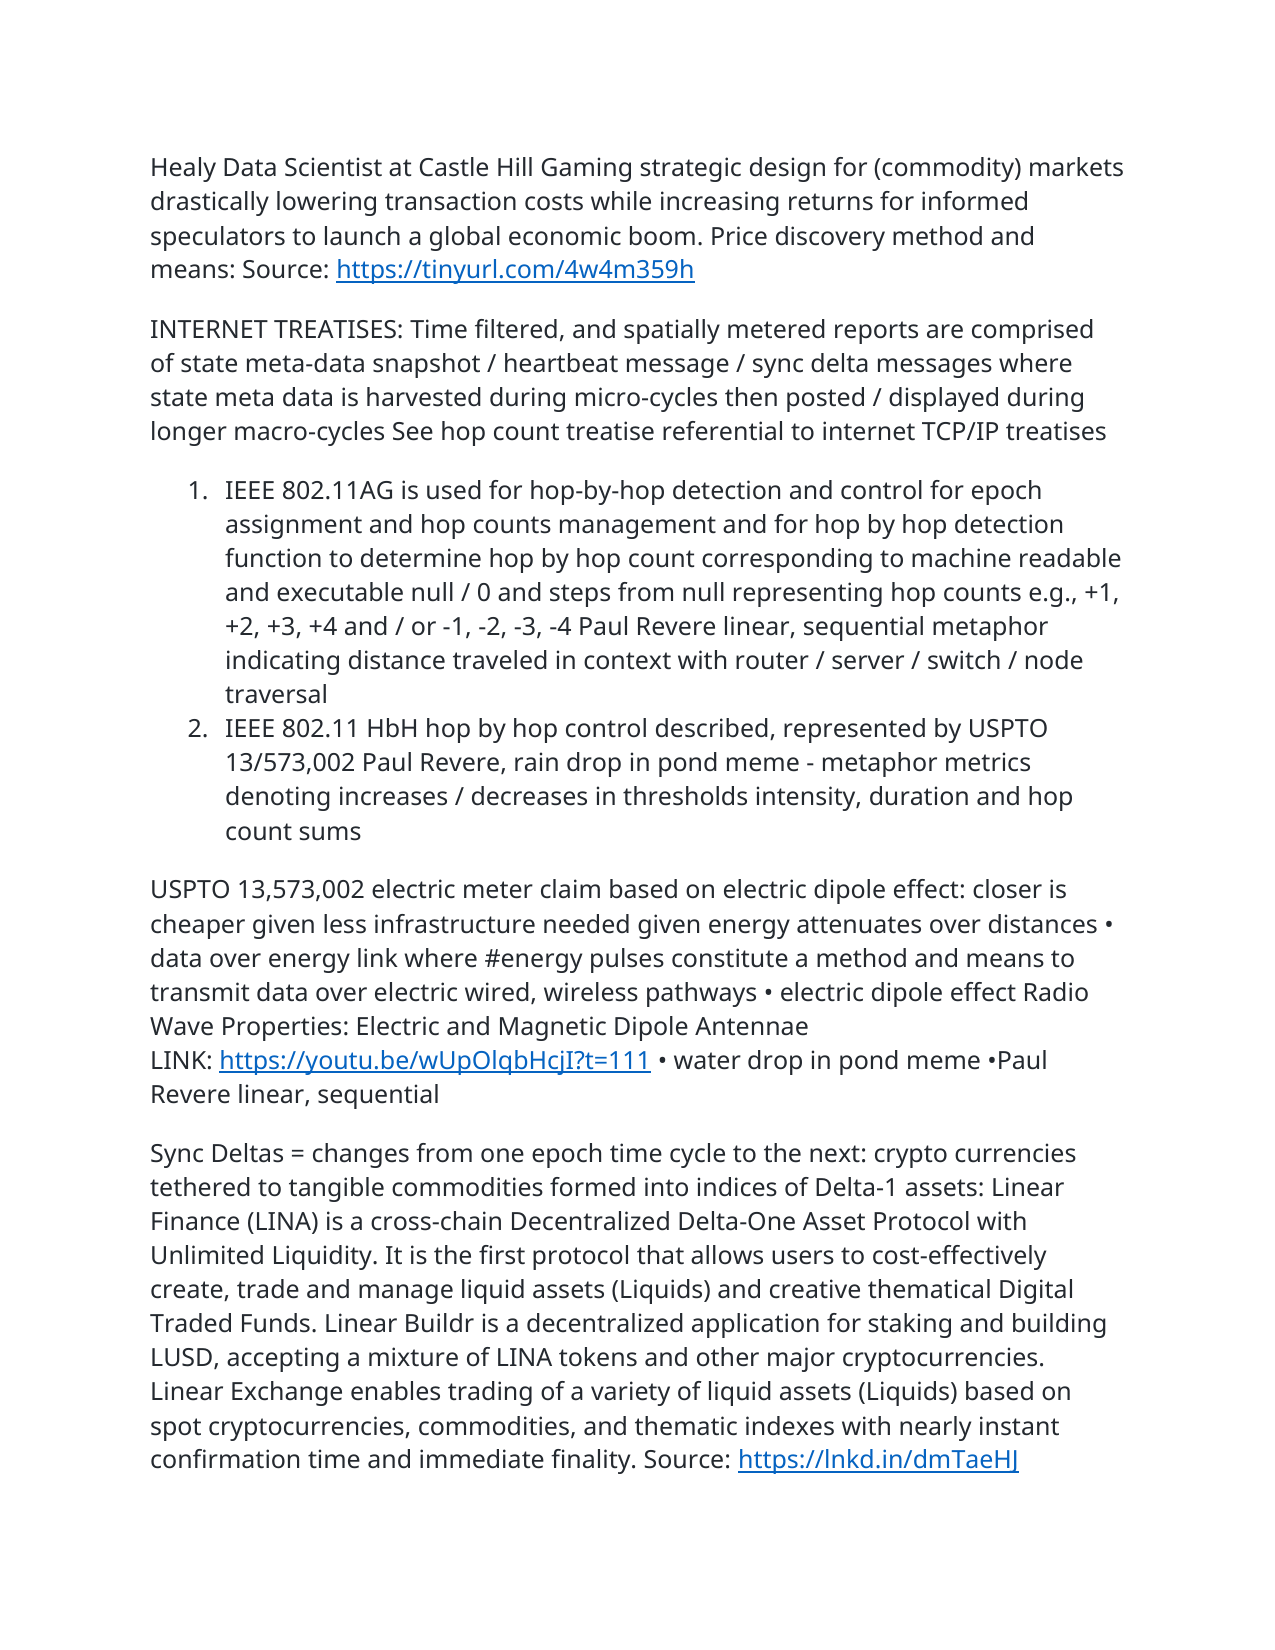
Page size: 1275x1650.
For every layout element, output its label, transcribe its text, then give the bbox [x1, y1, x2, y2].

text Sync Deltas = changes from one epoch time cycle to the next: crypto currencies tethered to tangible commodities formed into indices of Delta-1 assets: Linear Finance (LINA) is a cross-chain Decentralized Delta-One Asset Protocol with Unlimited Liquidity. It is the first protocol that allows users to cost-effectively create, trade and manage liquid assets (Liquids) and creative thematical Digital Traded Funds. Linear Buildr is a decentralized application for staking and building LUSD, accepting a mixture of LINA tokens and other major cryptocurrencies. Linear Exchange enables trading of a variety of liquid assets (Liquids) based on spot cryptocurrencies, commodities, and thematic indexes with nearly instant confirmation time and immediate finality. Source: https://lnkd.in/dmTaeHJ [150, 1136, 1125, 1476]
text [150, 150, 1125, 286]
list IEEE 802.11 HbH hop by hop control described, represented by USPTO 13/573,002 Paul Revere, rain drop in pond meme - metaphor metrics denoting increases / decreases in thresholds intensity, duration and hop count sums [187, 711, 1125, 847]
text USPTO 13,573,002 electric meter claim based on electric dipole effect: closer is cheaper given less infrastructure needed given energy attenuates over distances • data over energy link where #energy pulses constitute a method and means to transmit data over electric wired, wireless pathways • electric dipole effect Radio Wave Properties: Electric and Magnetic Dipole Antennae LINK: https://youtu.be/wUpOlqbHcjI?t=111 • water drop in pond meme •Paul Revere linear, sequential [150, 872, 1125, 1111]
text INTERNET TREATISES: Time filtered, and spatially metered reports are comprised of state meta-data snapshot / heartbeat message / sync delta messages where state meta data is harvested during micro-cycles then posted / displayed during longer macro-cycles See hop count treatise referential to internet TCP/IP treatises [150, 311, 1125, 447]
list IEEE 802.11AG is used for hop-by-hop detection and control for epoch assignment and hop counts management and for hop by hop detection function to determine hop by hop count corresponding to machine readable and executable null / 0 and steps from null representing hop counts e.g., +1, +2, +3, +4 and / or -1, -2, -3, -4 Paul Revere linear, sequential metaphor indicating distance traveled in context with router / server / switch / node traversal [187, 472, 1125, 711]
